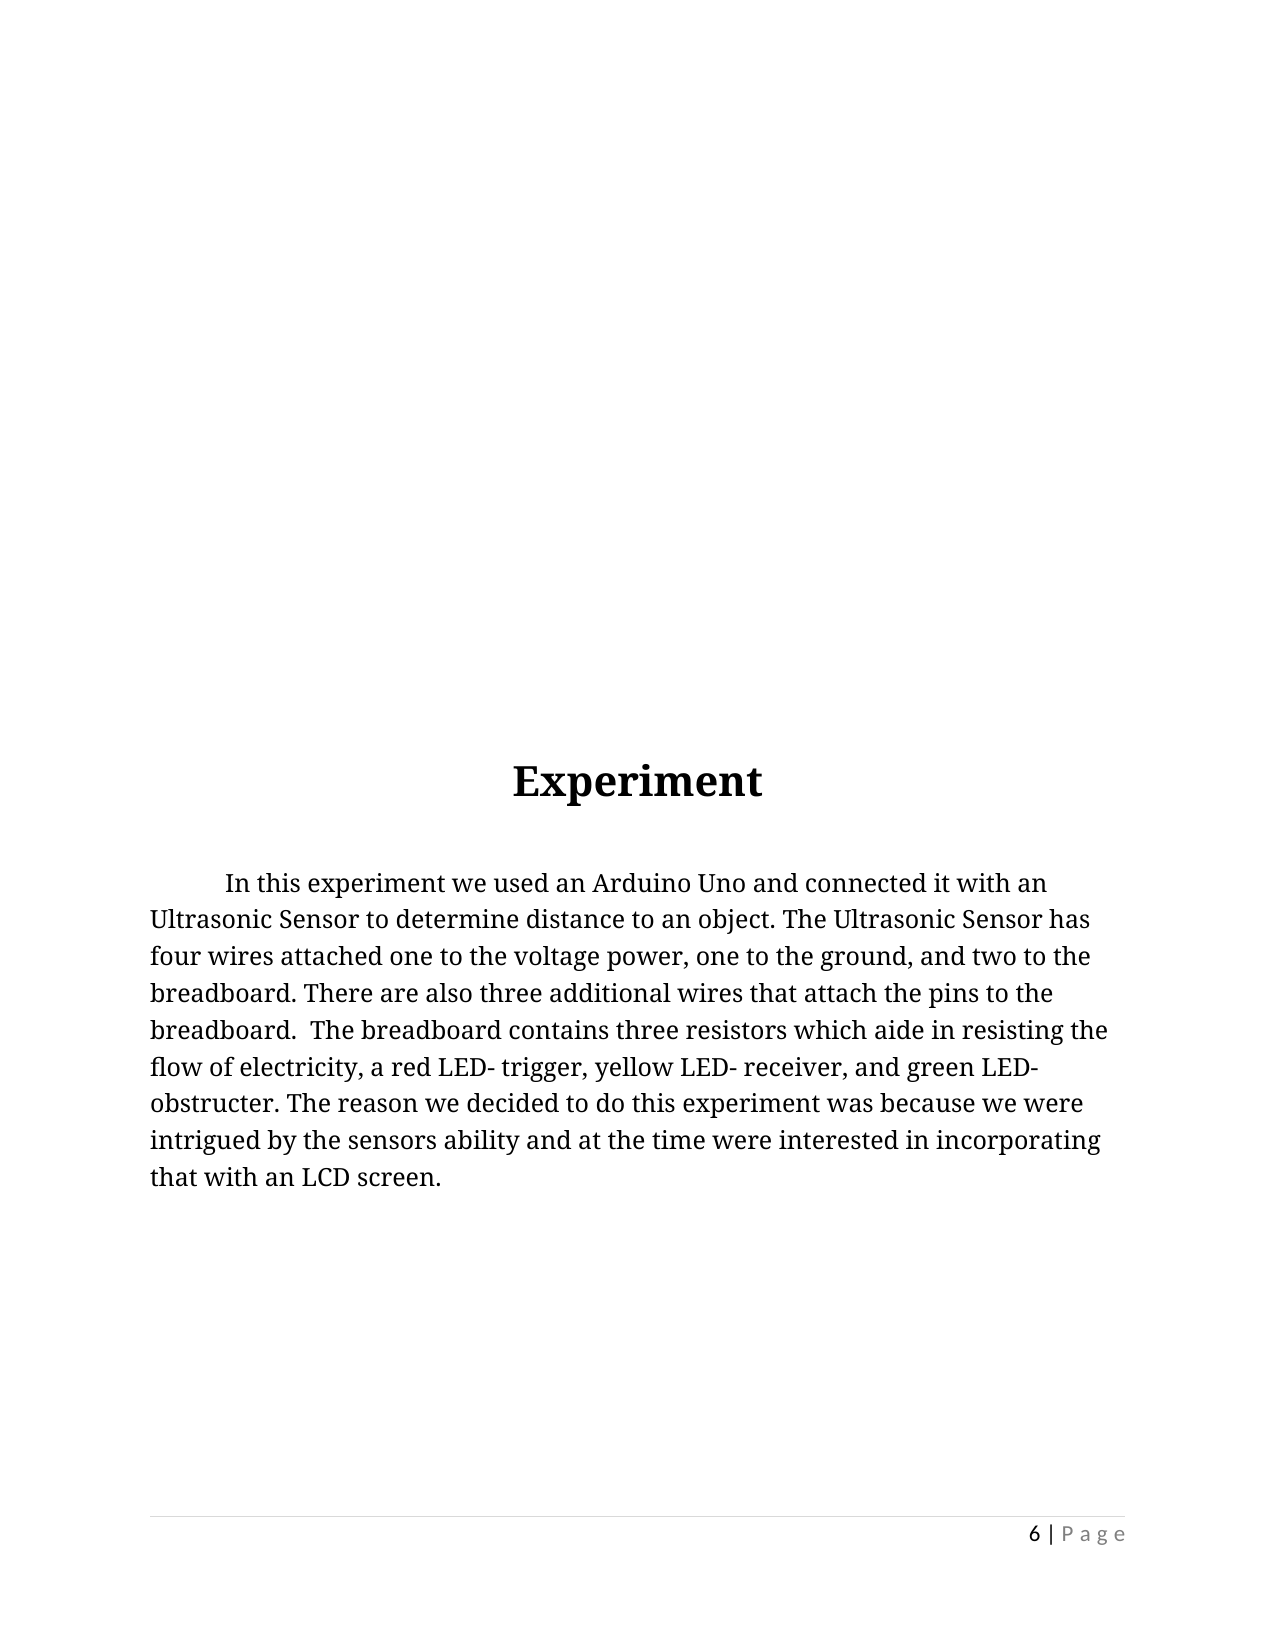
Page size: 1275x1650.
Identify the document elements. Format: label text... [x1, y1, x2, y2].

text In this experiment we used an Arduino Uno and connected it with an Ultrasonic Sensor to determine distance to an object. The Ultrasonic Sensor has four wires attached one to the voltage power, one to the ground, and two to the breadboard. There are also three additional wires that attach the pins to the breadboard. The breadboard contains three resistors which aide in resisting the flow of electricity, a red LED- trigger, yellow LED- receiver, and green LED- obstructer. The reason we decided to do this experiment was because we were intrigued by the sensors ability and at the time were interested in incorporating that with an LCD screen. [150, 865, 1125, 1193]
text Experiment [150, 752, 1125, 808]
